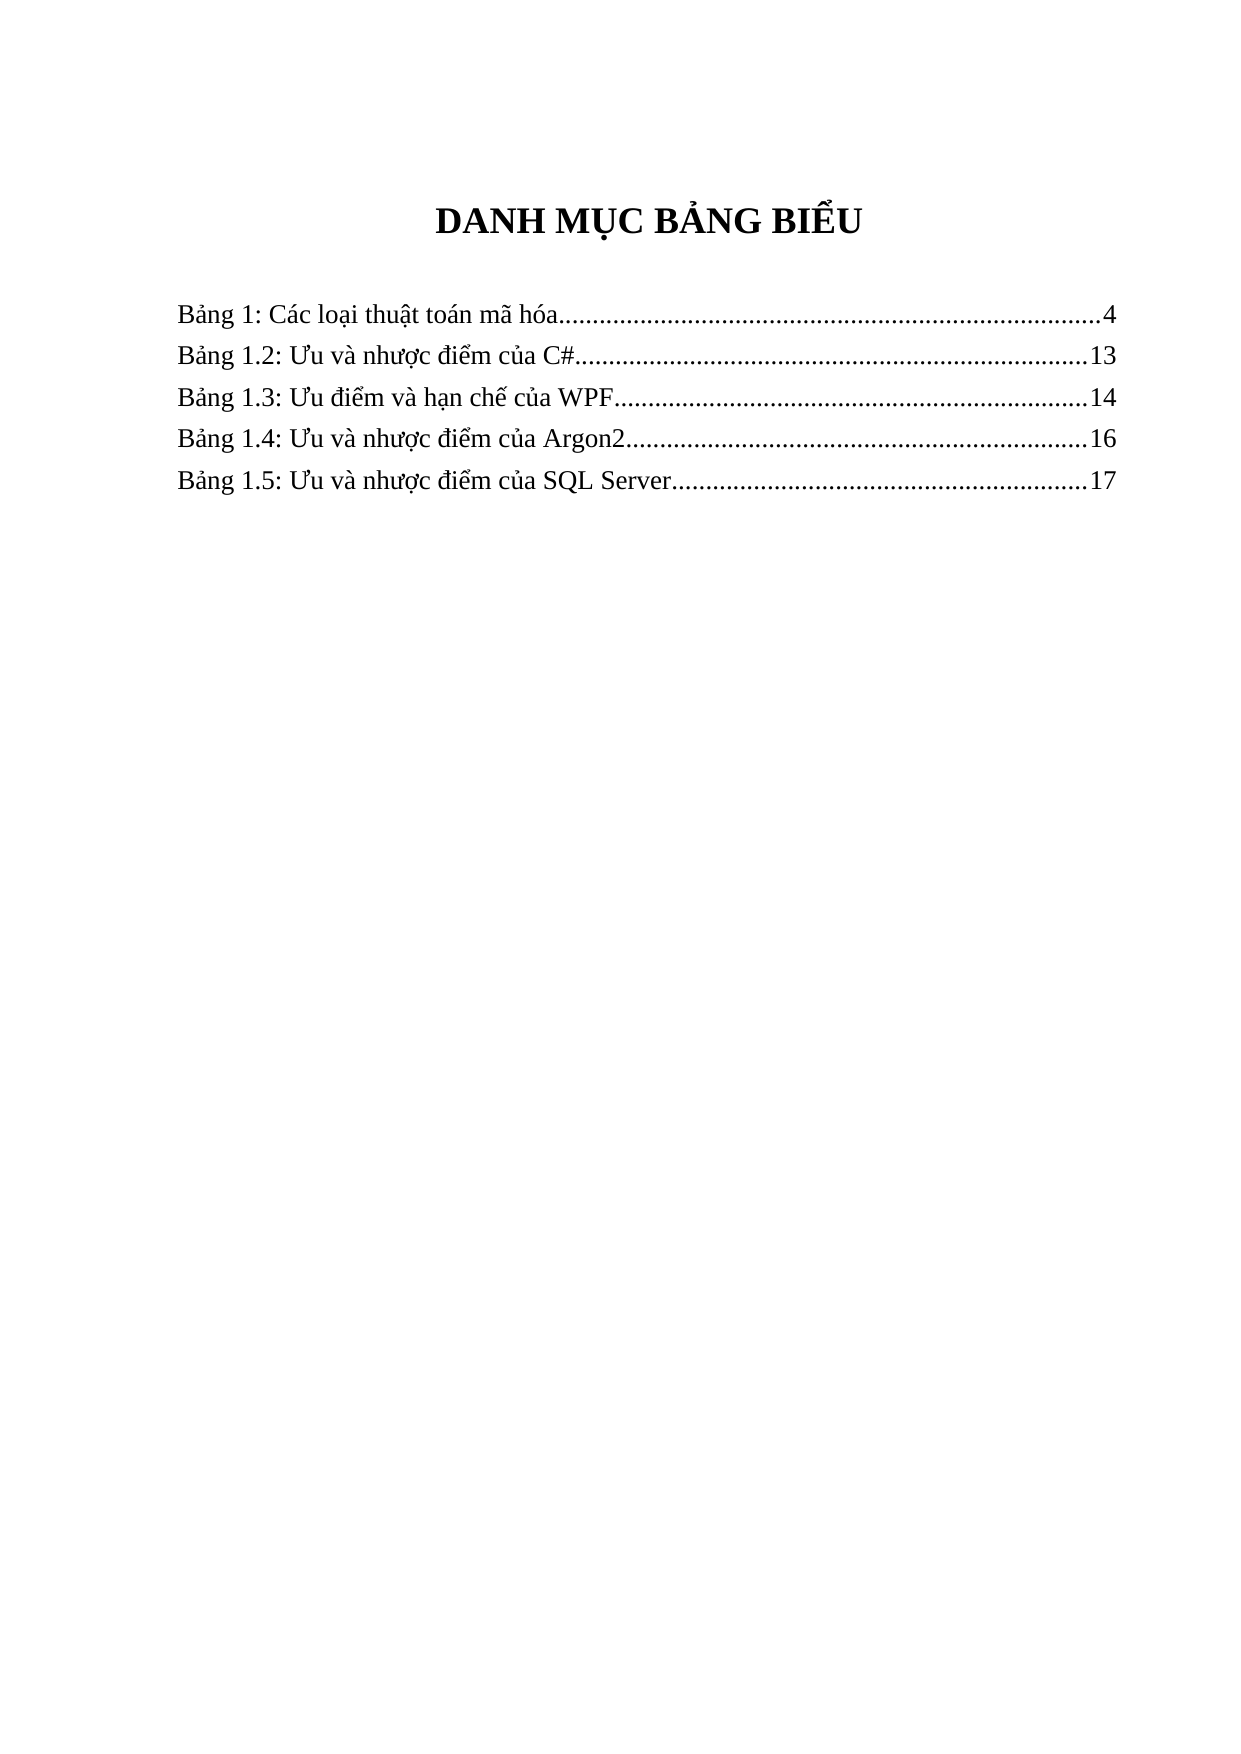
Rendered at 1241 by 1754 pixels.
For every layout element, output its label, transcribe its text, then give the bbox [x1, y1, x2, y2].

text Bảng 1.5: Ưu và nhược điểm của SQL Server 17 [177, 464, 1122, 495]
text Bảng 1: Các loại thuật toán mã hóa 4 [177, 298, 1122, 329]
text Bảng 1.2: Ưu và nhược điểm của C# 13 [177, 339, 1122, 370]
text DANH MỤC BẢNG BIỂU [177, 198, 1122, 241]
text Bảng 1.3: Ưu điểm và hạn chế của WPF 14 [177, 381, 1122, 412]
text Bảng 1.4: Ưu và nhược điểm của Argon2 16 [177, 422, 1122, 453]
